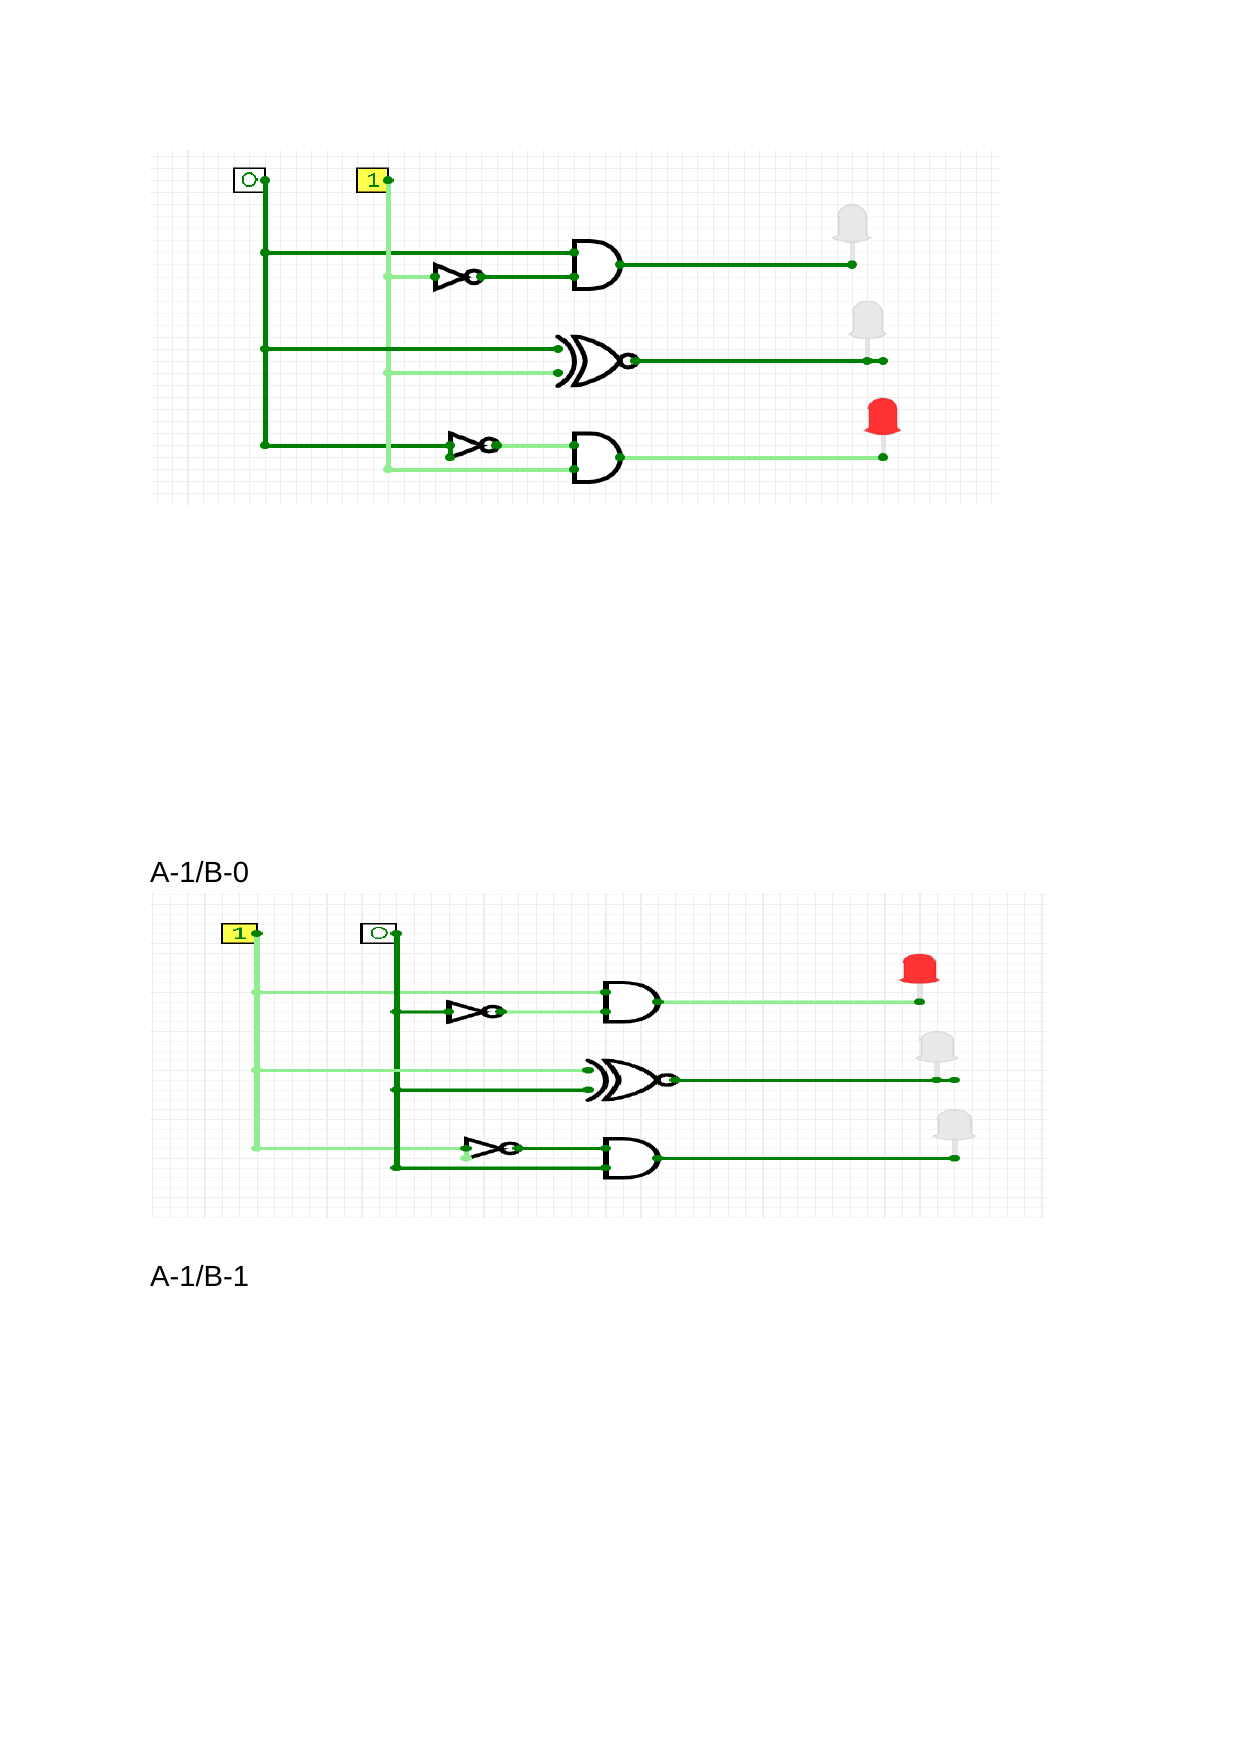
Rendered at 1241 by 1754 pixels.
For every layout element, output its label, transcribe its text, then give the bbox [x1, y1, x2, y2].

picture [150, 893, 1047, 1218]
text A-1/B-1 [150, 1259, 1090, 1293]
text A-1/B-0 [150, 855, 1090, 889]
picture [150, 150, 1000, 505]
